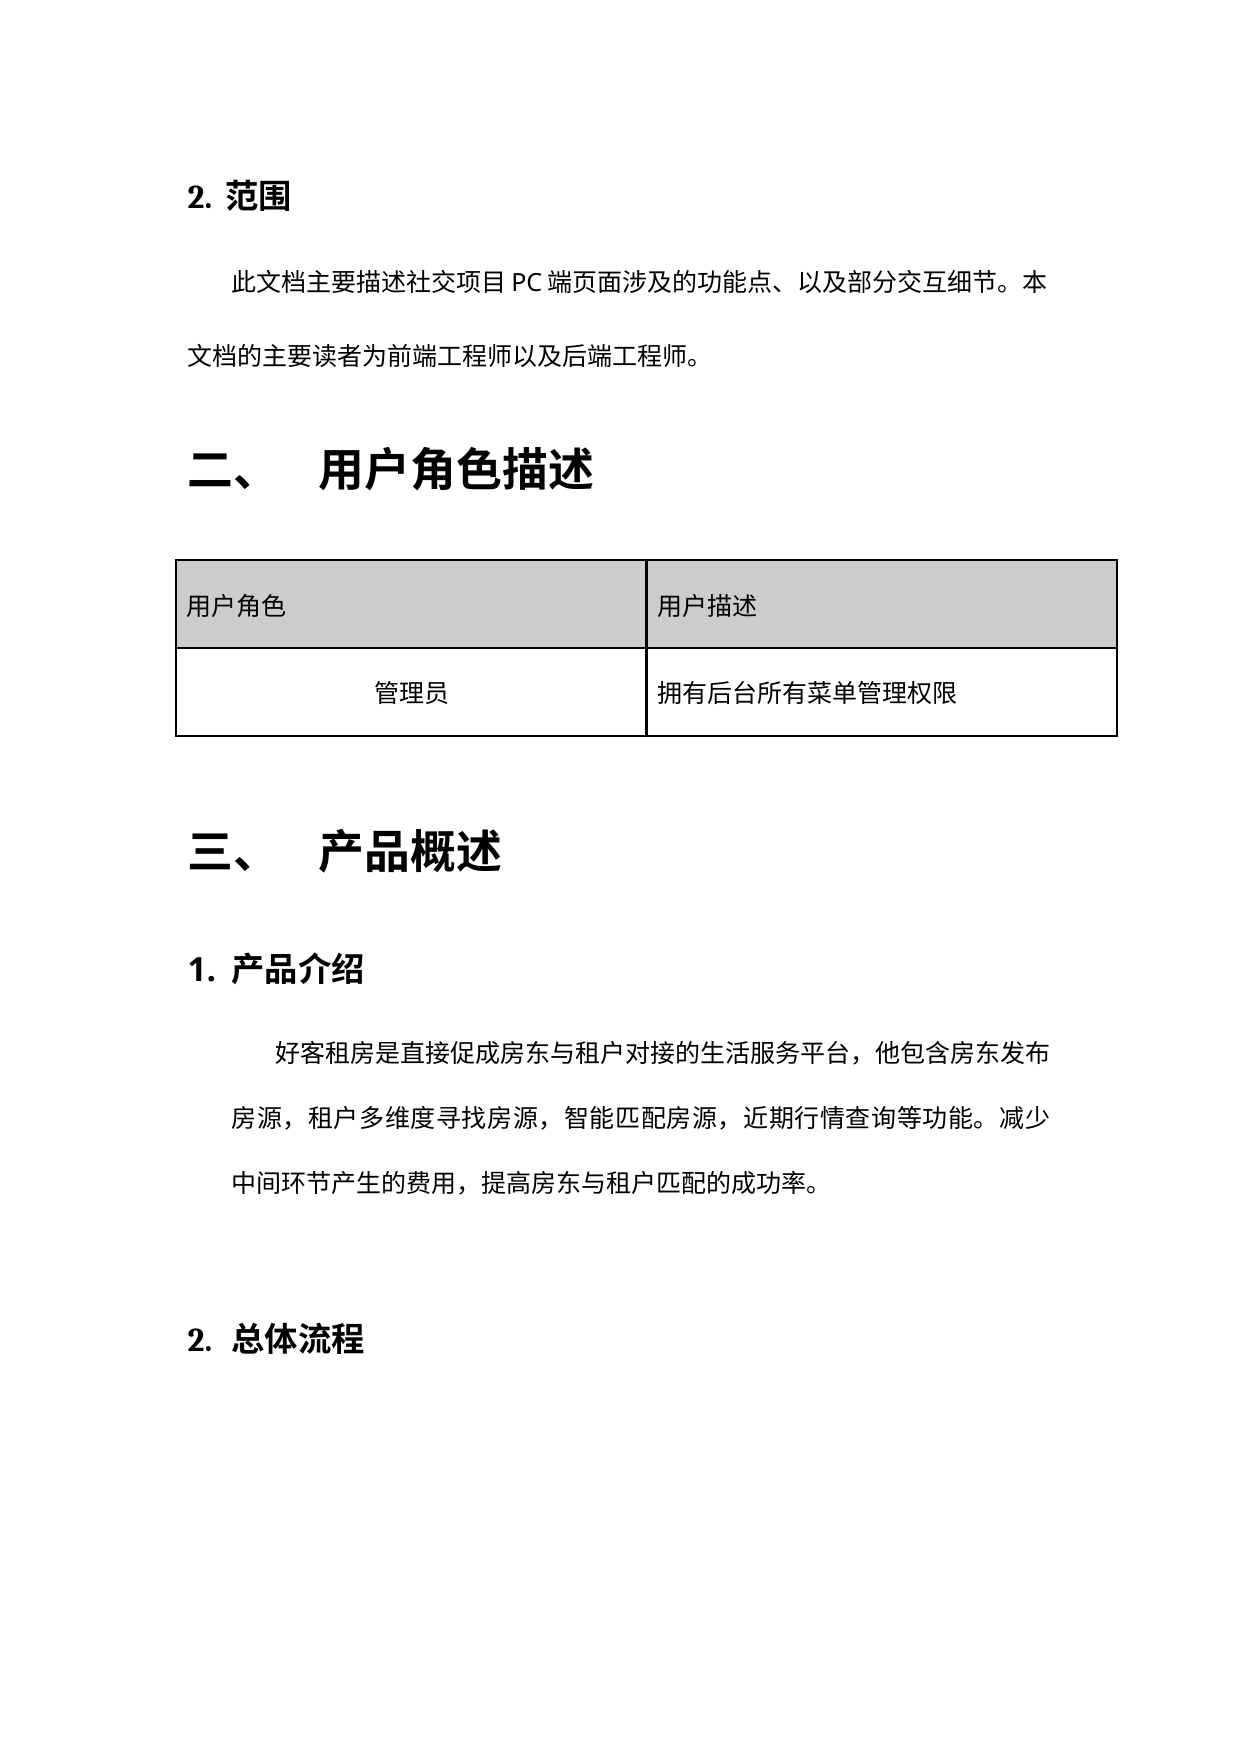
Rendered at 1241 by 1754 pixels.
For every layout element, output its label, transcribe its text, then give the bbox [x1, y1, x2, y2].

table_header 用户角色 [177, 561, 645, 647]
title 用户角色描述 [187, 418, 1053, 515]
subtitle 产品介绍 [187, 934, 1053, 999]
subtitle 总体流程 [187, 1304, 1053, 1369]
text 好客租房是直接促成房东与租户对接的生活服务平台，他包含房东发布房源，租户多维度寻找房源，智能匹配房源，近期行情查询等功能。减少中间环节产生的费用，提高房东与租户匹配的成功率。 [231, 1019, 1053, 1214]
table_header 用户描述 [648, 561, 1116, 647]
subtitle 范围 [187, 162, 1053, 227]
text 此文档主要描述社交项目PC端页面涉及的功能点、以及部分交互细节。本文档的主要读者为前端工程师以及后端工程师。 [187, 248, 1053, 387]
table_cell 管理员 [177, 649, 645, 735]
title 产品概述 [187, 799, 1053, 897]
table_cell 拥有后台所有菜单管理权限 [648, 649, 1116, 735]
